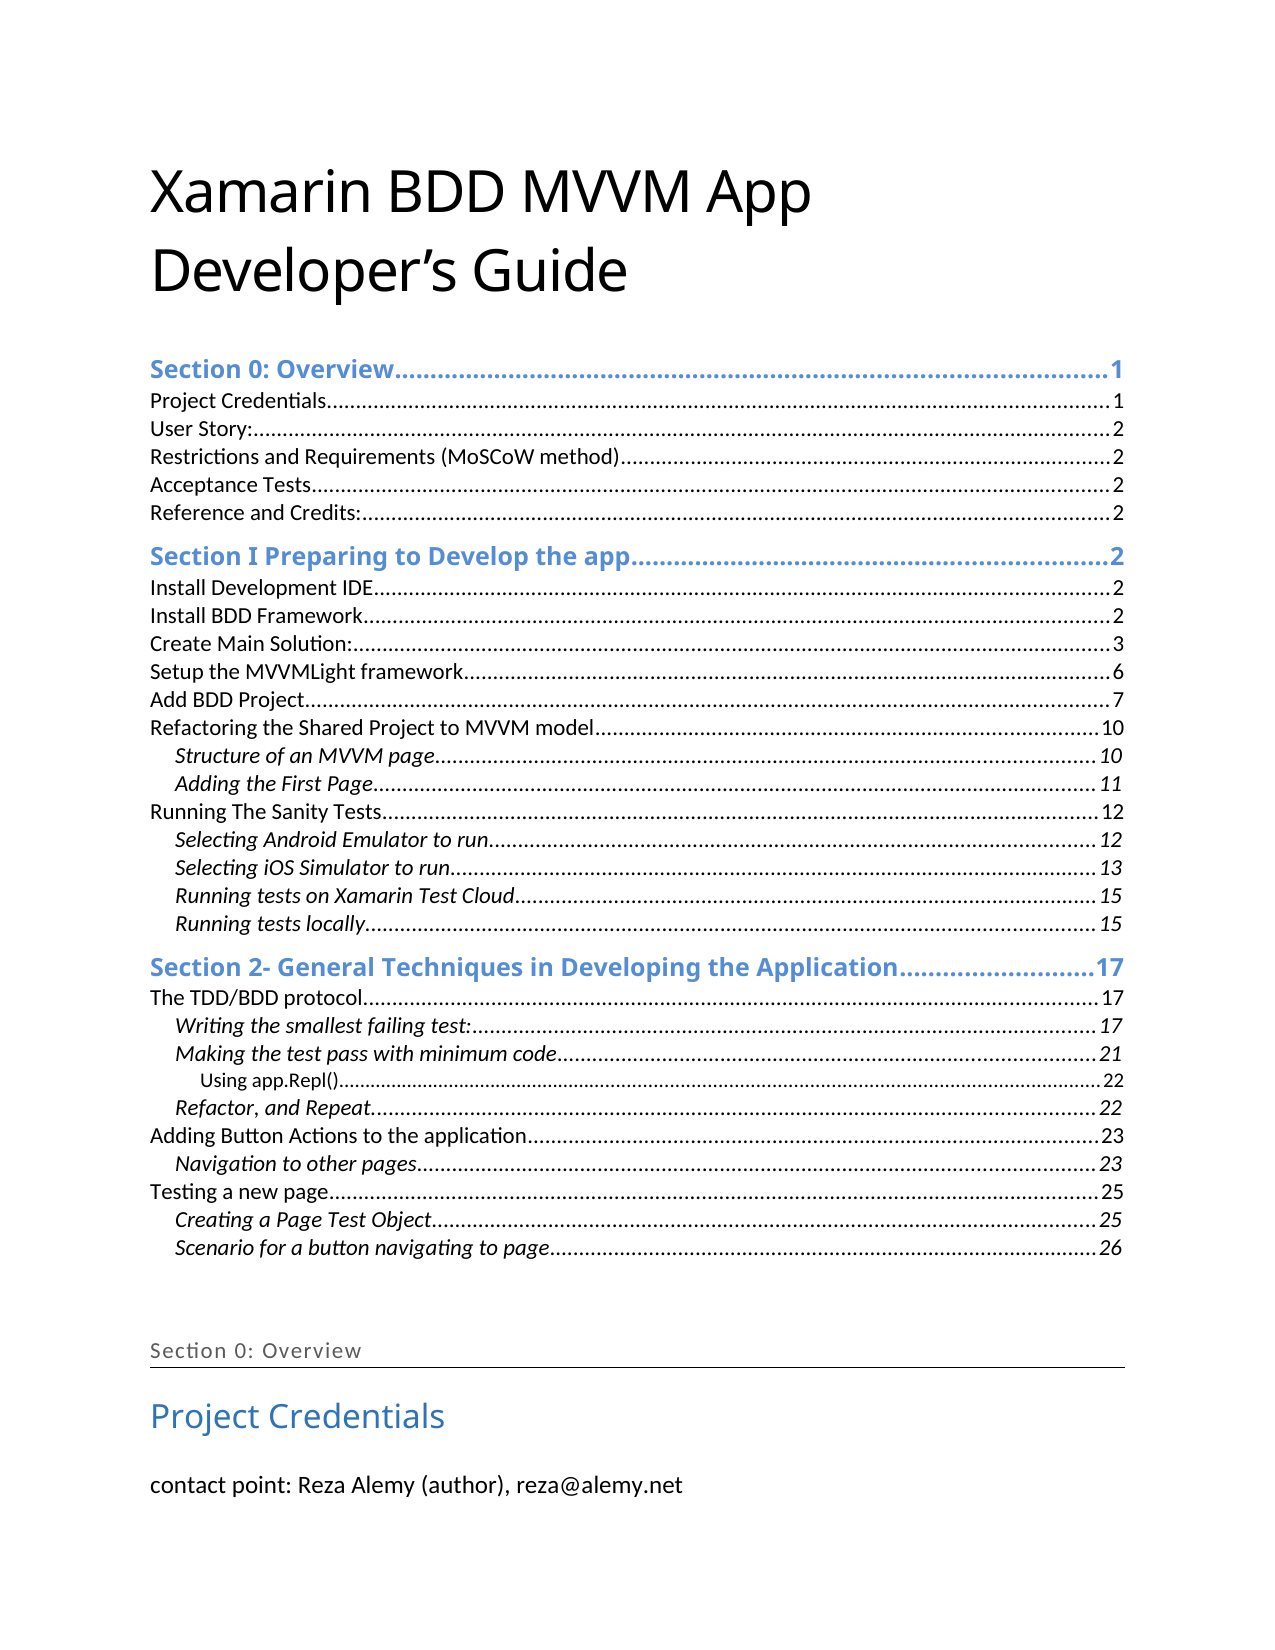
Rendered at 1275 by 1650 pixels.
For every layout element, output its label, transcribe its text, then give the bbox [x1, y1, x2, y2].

text Install Development IDE 2 [150, 573, 1125, 601]
text Reference and Credits: 2 [150, 498, 1125, 526]
title Xamarin BDD MVVM App Developer’s Guide [150, 150, 1125, 309]
text Refactoring the Shared Project to MVVM model 10 [150, 713, 1125, 741]
subtitle Section 0: Overview [150, 1336, 1125, 1367]
text Section I Preparing to Develop the app 2 [150, 539, 1125, 573]
text Running The Sanity Tests 12 [150, 797, 1125, 825]
text Restrictions and Requirements (MoSCoW method) 2 [150, 442, 1125, 470]
text Create Main Solution: 3 [150, 629, 1125, 657]
text Add BDD Project 7 [150, 685, 1125, 713]
text Using app.Repl() 22 [200, 1068, 1125, 1093]
text Scenario for a button navigating to page 26 [175, 1233, 1125, 1261]
text Acceptance Tests 2 [150, 470, 1125, 498]
text Writing the smallest failing test: 17 [175, 1012, 1125, 1039]
text Section 2- General Techniques in Developing the Application 17 [150, 949, 1125, 983]
text The TDD/BDD protocol 17 [150, 983, 1125, 1012]
text Selecting iOS Simulator to run 13 [175, 853, 1125, 881]
text Selecting Android Emulator to run 12 [175, 825, 1125, 853]
text Section 0: Overview 1 [150, 352, 1125, 386]
text Making the test pass with minimum code 21 [175, 1039, 1125, 1068]
text Structure of an MVVM page 10 [175, 741, 1125, 769]
text Setup the MVVMLight framework 6 [150, 657, 1125, 685]
text Adding the First Page 11 [175, 769, 1125, 797]
text Install BDD Framework 2 [150, 601, 1125, 629]
text Adding Button Actions to the application 23 [150, 1121, 1125, 1149]
text Testing a new page 25 [150, 1177, 1125, 1205]
text Navigation to other pages 23 [175, 1149, 1125, 1177]
text Refactor, and Repeat. 22 [175, 1093, 1125, 1121]
subtitle Project Credentials [150, 1393, 1125, 1438]
text Project Credentials 1 [150, 386, 1125, 414]
text User Story: 2 [150, 414, 1125, 442]
text Running tests on Xamarin Test Cloud 15 [175, 881, 1125, 909]
text Creating a Page Test Object 25 [175, 1205, 1125, 1233]
text Running tests locally 15 [175, 909, 1125, 937]
text contact point: Reza Alemy (author), reza@alemy.net [150, 1469, 1125, 1499]
